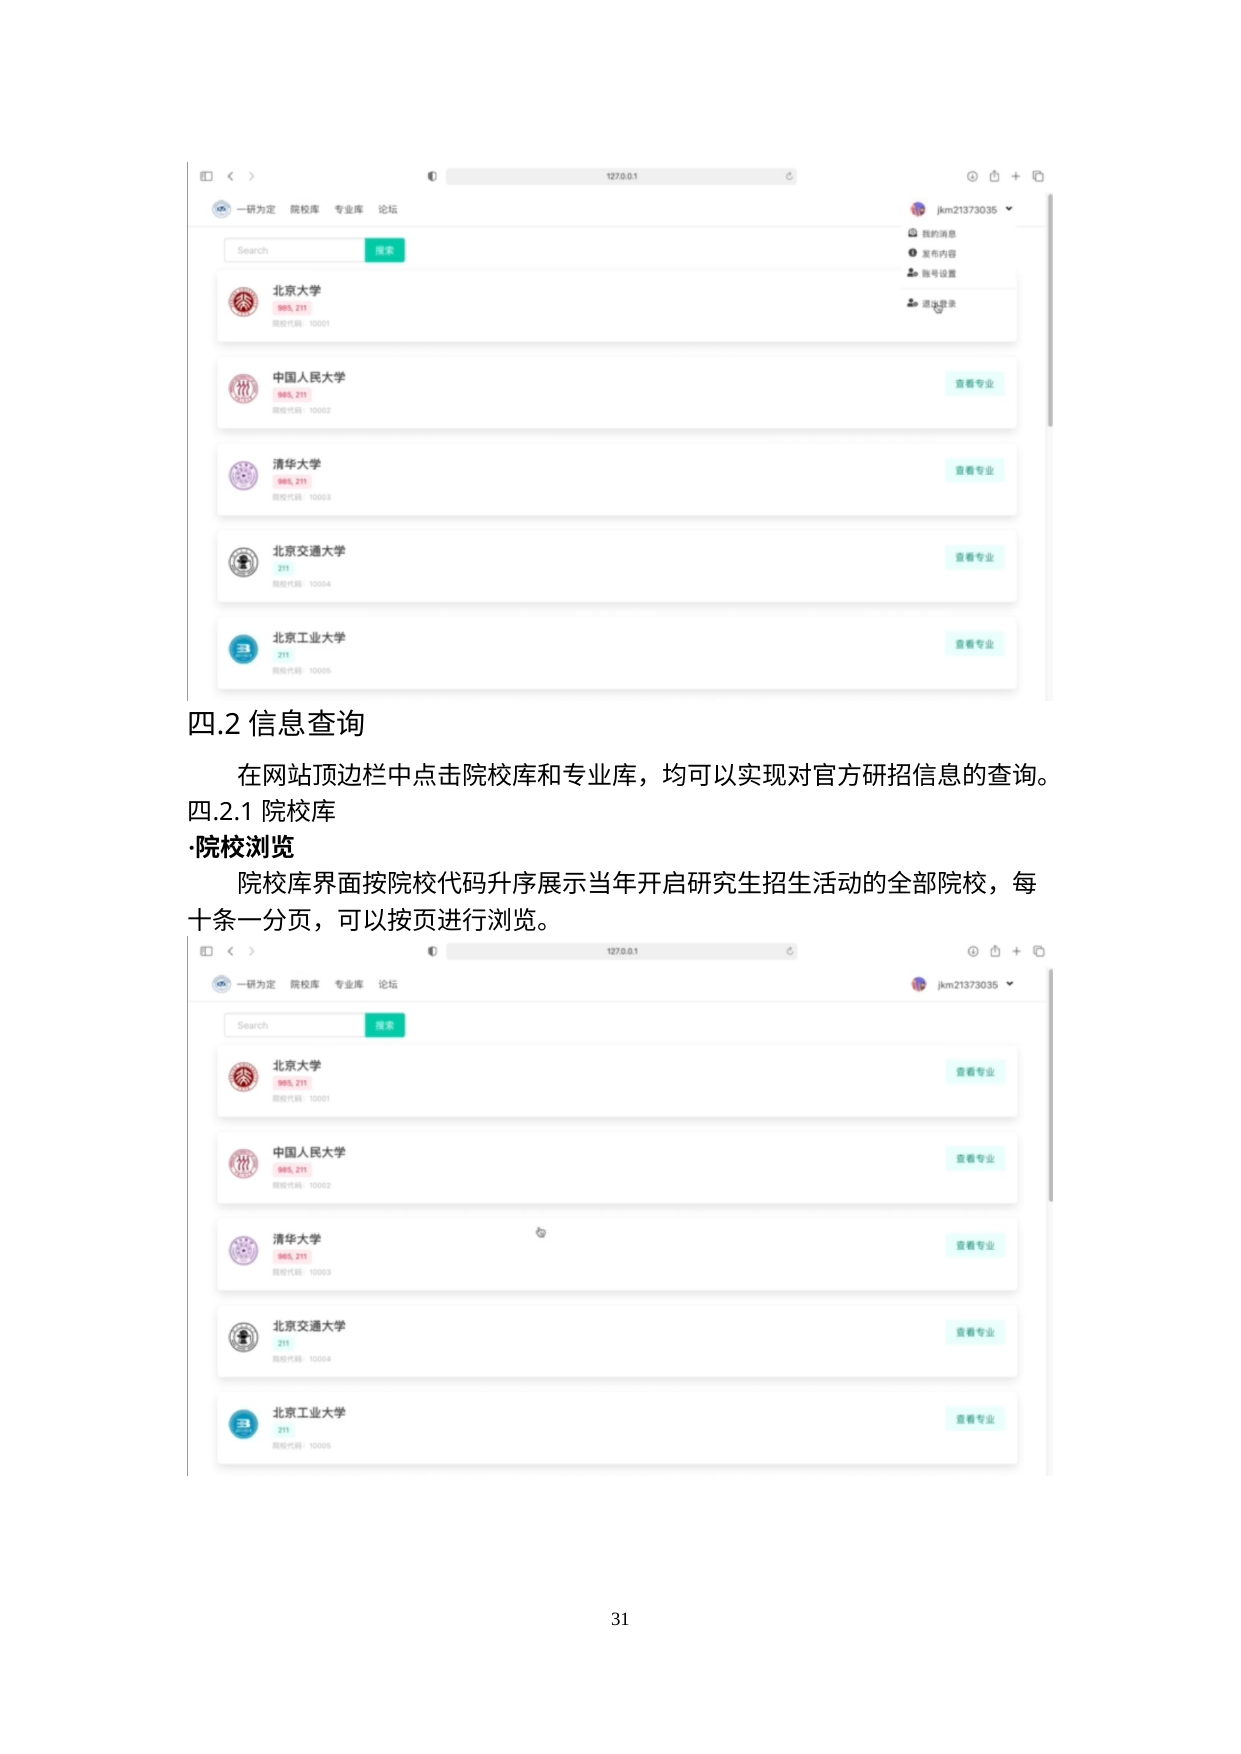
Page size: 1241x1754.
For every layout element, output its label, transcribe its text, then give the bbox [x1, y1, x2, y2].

subtitle 信息查询 [187, 701, 1053, 743]
picture [187, 936, 1053, 1476]
text 院校库界面按院校代码升序展示当年开启研究生招生活动的全部院校，每十条一分页，可以按页进行浏览。 [187, 864, 1053, 936]
subtitle 院校库 [187, 791, 1053, 828]
picture [187, 162, 1053, 701]
text 在网站顶边栏中点击院校库和专业库，均可以实现对官方研招信息的查询。 [187, 755, 1053, 791]
text ·院校浏览 [187, 828, 1053, 864]
